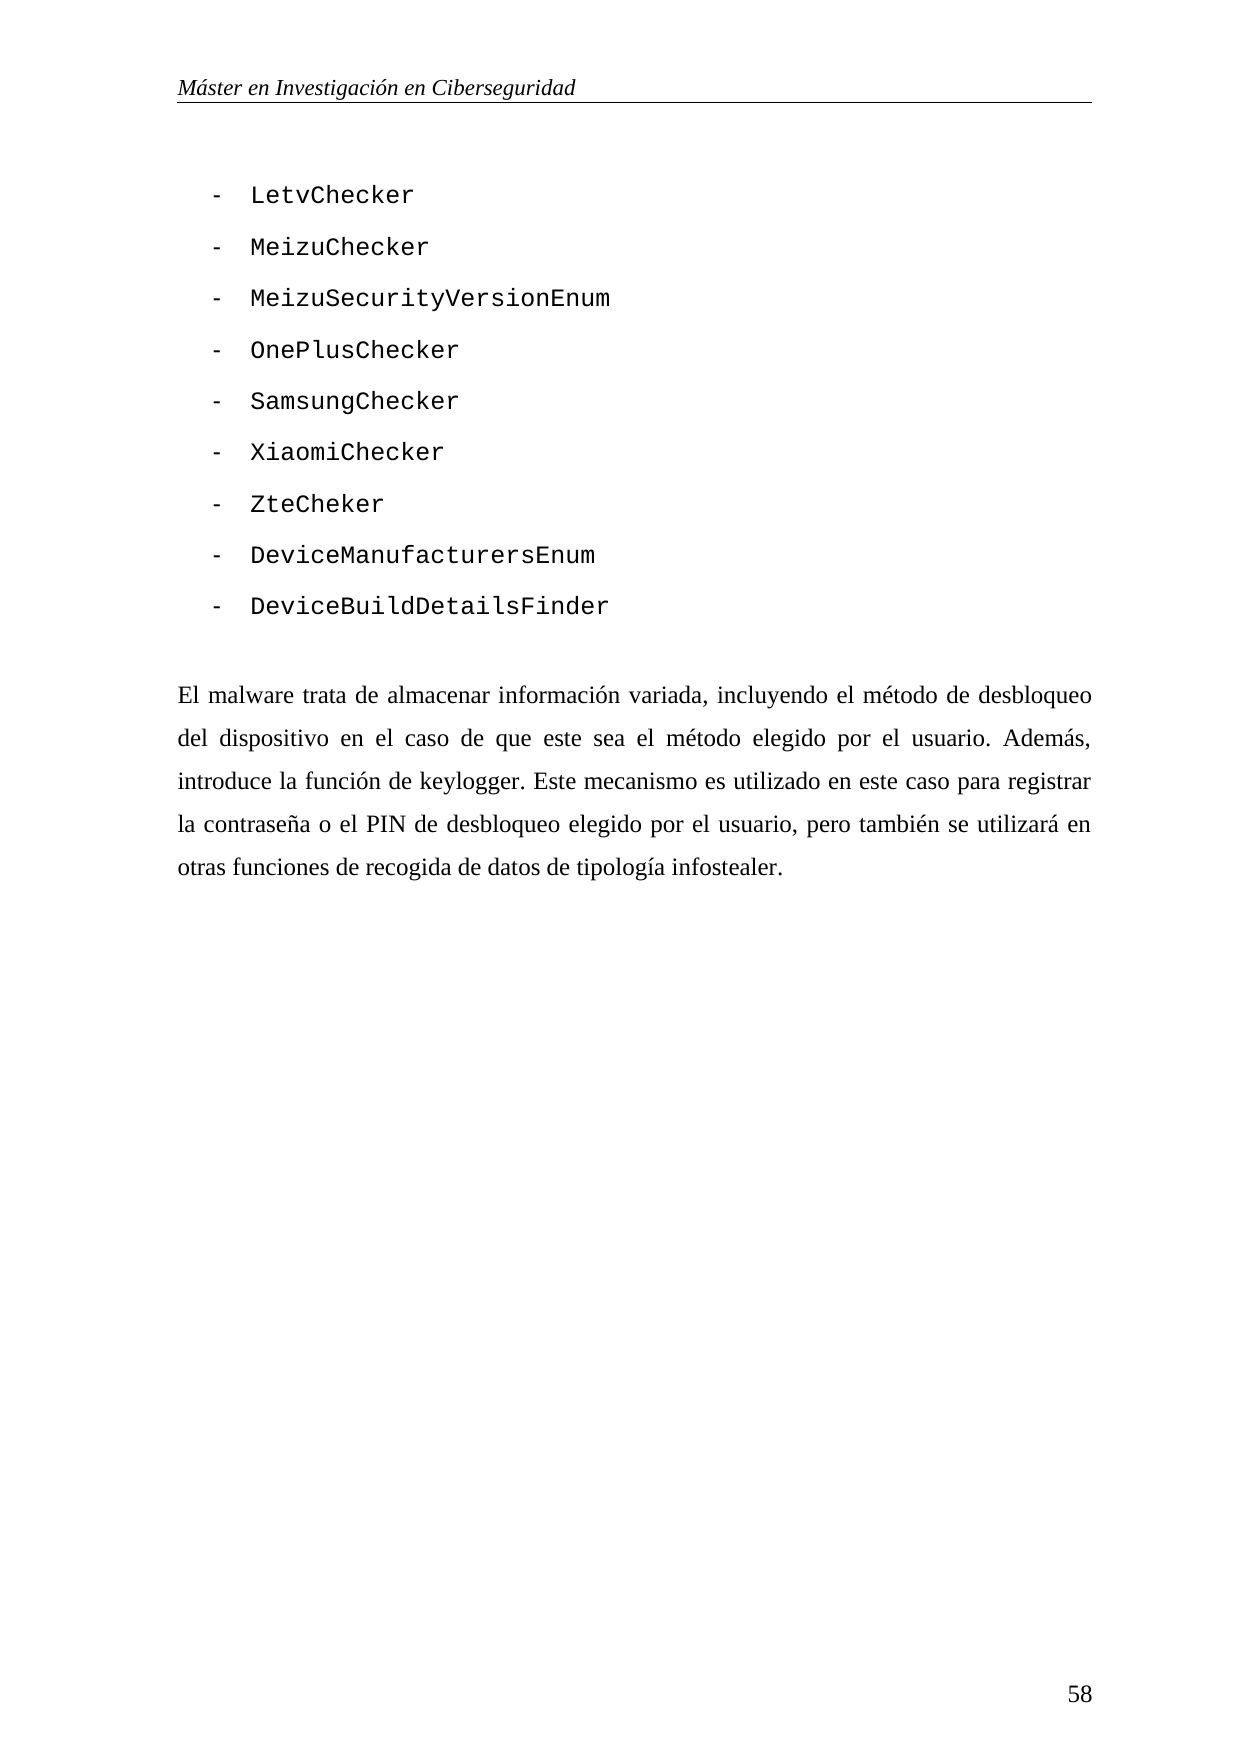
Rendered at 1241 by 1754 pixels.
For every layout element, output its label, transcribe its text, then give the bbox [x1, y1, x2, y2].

list MeizuSecurityVersionEnum [213, 280, 1092, 314]
text El malware trata de almacenar información variada, incluyendo el método de desbloqueo del dispositivo en el caso de que este sea el método elegido por el usuario. Además, introduce la función de keylogger. Este mecanismo es utilizado en este caso para registrar la contraseña o el PIN de desbloqueo elegido por el usuario, pero también se utilizará en otras funciones de recogida de datos de tipología infostealer. [177, 680, 1092, 881]
list SamsungChecker [213, 383, 1092, 417]
list OnePlusChecker [213, 331, 1092, 366]
list XiaomiChecker [213, 434, 1092, 468]
list ZteCheker [213, 485, 1092, 519]
list MeizuChecker [213, 228, 1092, 263]
list DeviceBuildDetailsFinder [213, 588, 1092, 665]
list LetvChecker [213, 177, 1092, 211]
list DeviceManufacturersEnum [213, 537, 1092, 571]
